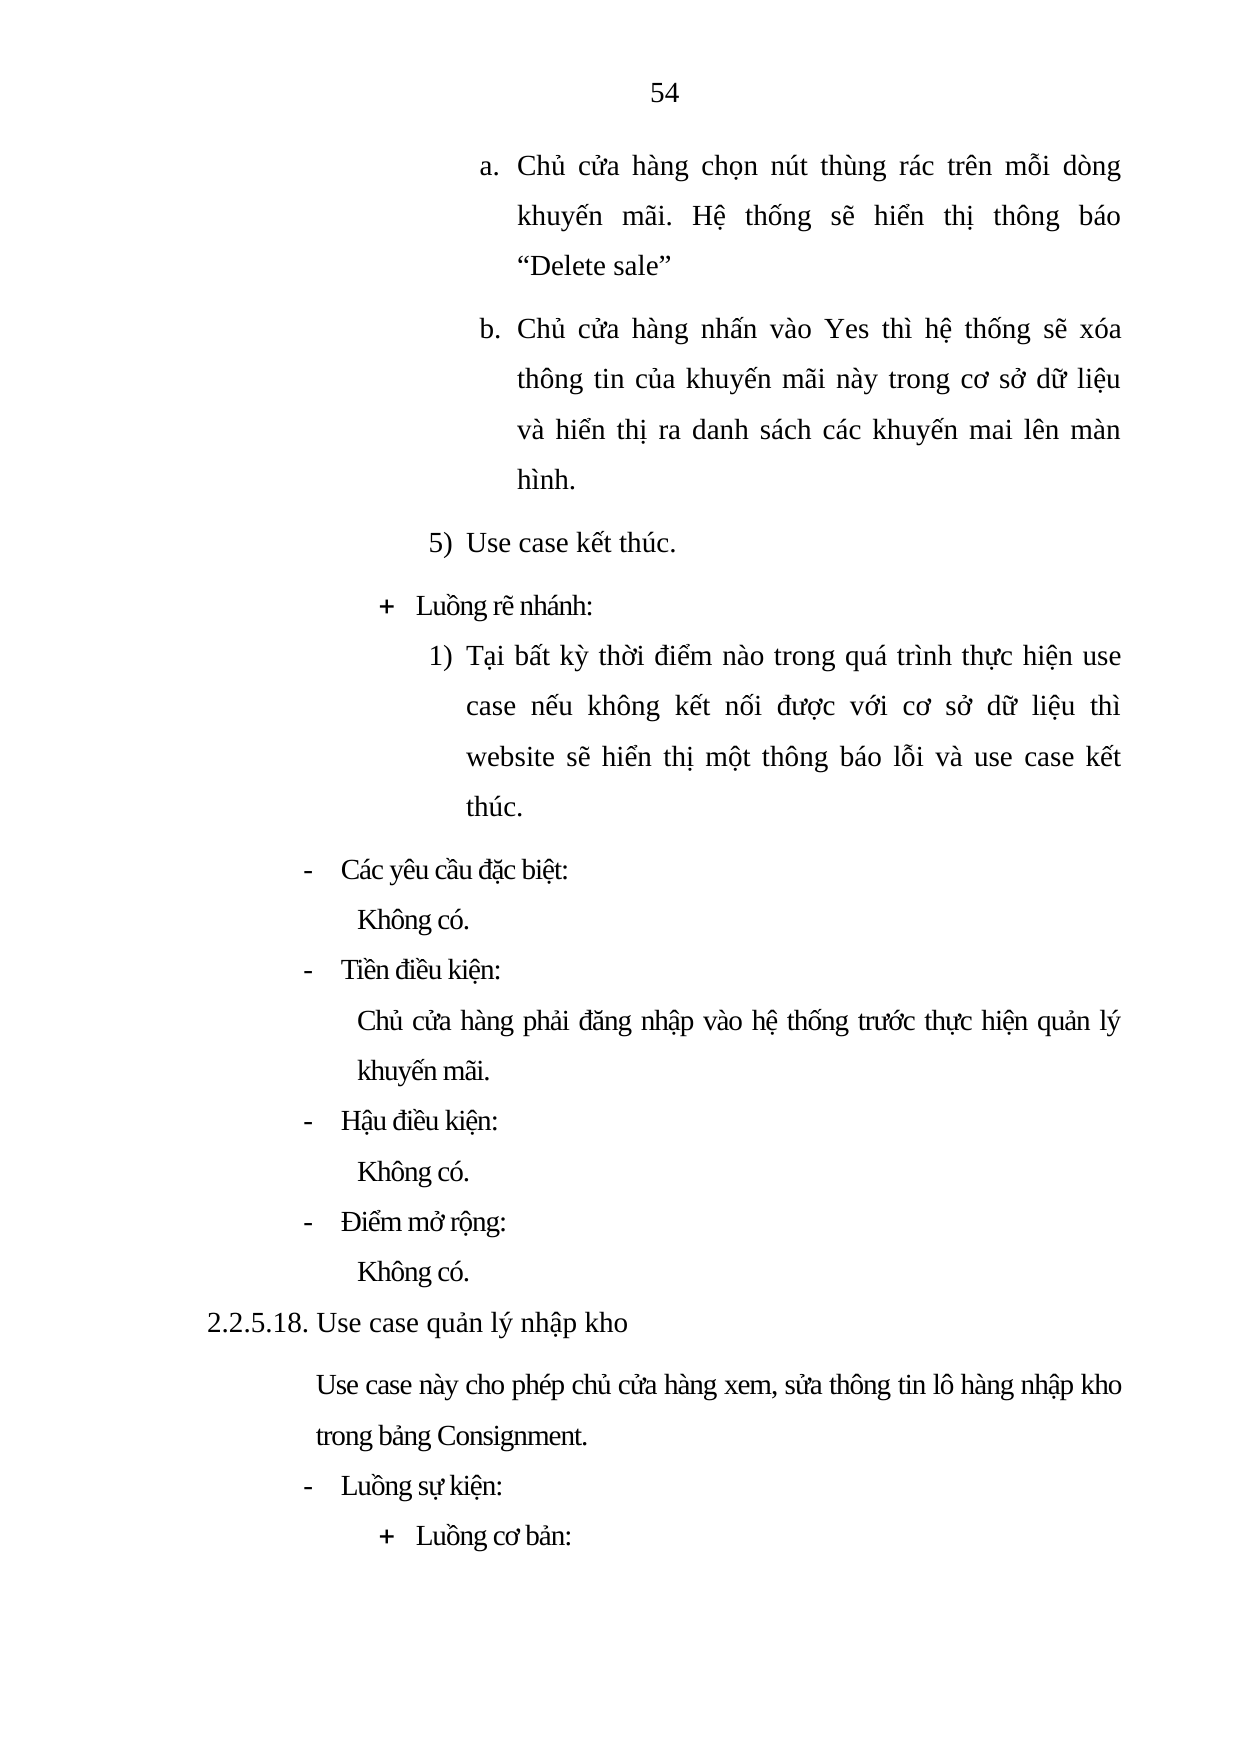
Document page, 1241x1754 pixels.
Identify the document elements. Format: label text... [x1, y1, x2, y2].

subtitle Use case quản lý nhập kho [207, 1305, 1122, 1338]
list Tại bất kỳ thời điểm nào trong quá trình thực hiện use case nếu không kết nối được với cơ sở dữ liệu thì website sẽ hiển thị một thông báo lỗi và use case kết thúc. [428, 638, 1122, 823]
title Chủ cửa hàng phải đăng nhập vào hệ thống trước thực hiện quản lý khuyến mãi. [357, 1003, 1122, 1087]
title Tiền điều kiện: [303, 952, 1122, 986]
list Chủ cửa hàng nhấn vào Yes thì hệ thống sẽ xóa thông tin của khuyến mãi này trong cơ sở dữ liệu và hiển thị ra danh sách các khuyến mai lên màn hình. [479, 311, 1122, 496]
title Use case này cho phép chủ cửa hàng xem, sửa thông tin lô hàng nhập kho trong bảng Consignment. [316, 1367, 1122, 1451]
title Hậu điều kiện: [303, 1103, 1122, 1137]
title Các yêu cầu đặc biệt: [303, 852, 1122, 885]
title Không có. [357, 902, 1122, 936]
title Luồng sự kiện: [303, 1468, 1122, 1502]
title Luồng cơ bản: [378, 1518, 1122, 1552]
title Không có. [341, 1154, 1122, 1187]
title Luồng rẽ nhánh: [378, 588, 1122, 621]
title Điểm mở rộng: [303, 1204, 1122, 1238]
list Chủ cửa hàng chọn nút thùng rác trên mỗi dòng khuyến mãi. Hệ thống sẽ hiển thị thông báo “Delete sale” [479, 148, 1122, 282]
title Không có. [341, 1254, 1122, 1288]
list Use case kết thúc. [428, 525, 1122, 558]
